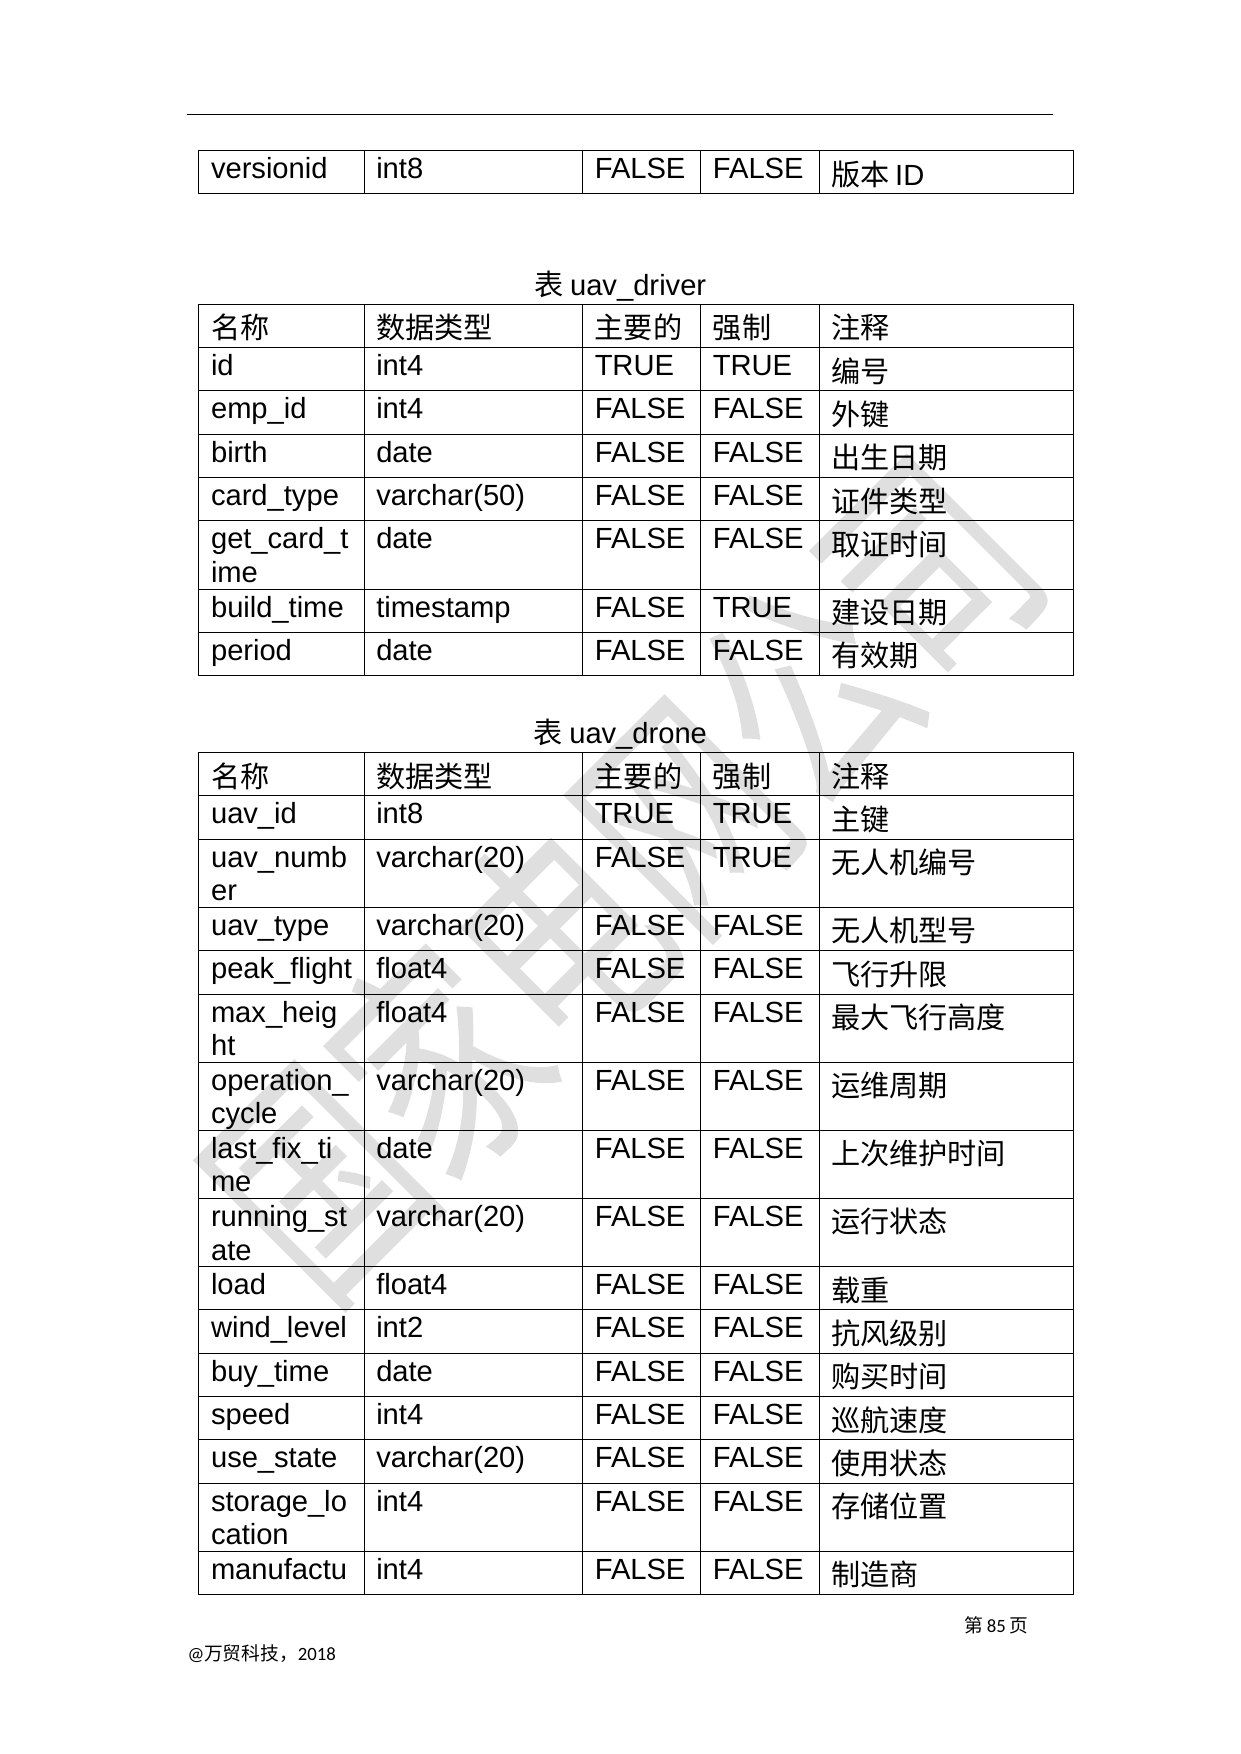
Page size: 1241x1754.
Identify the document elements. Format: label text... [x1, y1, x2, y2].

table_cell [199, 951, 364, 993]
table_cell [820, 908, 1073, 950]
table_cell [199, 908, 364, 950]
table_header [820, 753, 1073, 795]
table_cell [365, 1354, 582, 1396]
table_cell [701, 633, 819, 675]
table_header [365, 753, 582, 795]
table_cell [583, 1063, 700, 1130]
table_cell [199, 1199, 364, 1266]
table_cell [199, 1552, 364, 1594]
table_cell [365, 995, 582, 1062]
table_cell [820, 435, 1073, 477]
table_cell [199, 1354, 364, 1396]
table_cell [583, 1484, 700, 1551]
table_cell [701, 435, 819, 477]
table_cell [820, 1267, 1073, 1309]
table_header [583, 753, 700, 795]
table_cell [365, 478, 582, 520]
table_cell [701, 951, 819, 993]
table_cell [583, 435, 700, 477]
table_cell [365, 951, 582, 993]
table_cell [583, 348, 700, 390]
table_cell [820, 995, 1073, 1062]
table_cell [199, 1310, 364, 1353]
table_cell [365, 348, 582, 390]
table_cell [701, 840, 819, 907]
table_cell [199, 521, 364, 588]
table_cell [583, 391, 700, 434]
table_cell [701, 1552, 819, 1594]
text 表 uav_drone [187, 710, 1053, 752]
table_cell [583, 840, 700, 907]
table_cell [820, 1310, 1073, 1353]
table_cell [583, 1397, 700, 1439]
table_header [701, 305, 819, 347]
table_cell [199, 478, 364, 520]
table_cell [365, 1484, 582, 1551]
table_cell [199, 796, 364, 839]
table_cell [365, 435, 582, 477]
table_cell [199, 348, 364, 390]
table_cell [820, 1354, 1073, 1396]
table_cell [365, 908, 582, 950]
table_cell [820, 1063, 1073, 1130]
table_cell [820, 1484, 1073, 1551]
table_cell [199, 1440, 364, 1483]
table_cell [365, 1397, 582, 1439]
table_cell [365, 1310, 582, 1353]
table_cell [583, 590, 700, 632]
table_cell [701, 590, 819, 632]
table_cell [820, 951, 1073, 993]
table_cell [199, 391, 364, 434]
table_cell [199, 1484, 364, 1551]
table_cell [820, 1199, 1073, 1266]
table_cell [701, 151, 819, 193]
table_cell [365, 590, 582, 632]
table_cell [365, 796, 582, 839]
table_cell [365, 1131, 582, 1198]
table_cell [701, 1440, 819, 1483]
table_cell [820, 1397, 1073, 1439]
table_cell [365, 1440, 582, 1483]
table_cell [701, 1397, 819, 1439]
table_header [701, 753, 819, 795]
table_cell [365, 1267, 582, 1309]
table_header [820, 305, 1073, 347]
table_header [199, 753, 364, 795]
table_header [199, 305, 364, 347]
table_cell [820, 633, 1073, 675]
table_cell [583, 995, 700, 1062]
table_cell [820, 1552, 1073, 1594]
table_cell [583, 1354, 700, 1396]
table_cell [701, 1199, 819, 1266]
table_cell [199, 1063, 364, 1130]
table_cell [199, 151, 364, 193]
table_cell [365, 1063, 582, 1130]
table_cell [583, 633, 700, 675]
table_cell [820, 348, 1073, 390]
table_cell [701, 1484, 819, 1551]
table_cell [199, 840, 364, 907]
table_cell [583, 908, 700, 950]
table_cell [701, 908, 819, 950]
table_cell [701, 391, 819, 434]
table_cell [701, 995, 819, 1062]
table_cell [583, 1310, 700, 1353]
text 表 uav_driver [187, 261, 1053, 304]
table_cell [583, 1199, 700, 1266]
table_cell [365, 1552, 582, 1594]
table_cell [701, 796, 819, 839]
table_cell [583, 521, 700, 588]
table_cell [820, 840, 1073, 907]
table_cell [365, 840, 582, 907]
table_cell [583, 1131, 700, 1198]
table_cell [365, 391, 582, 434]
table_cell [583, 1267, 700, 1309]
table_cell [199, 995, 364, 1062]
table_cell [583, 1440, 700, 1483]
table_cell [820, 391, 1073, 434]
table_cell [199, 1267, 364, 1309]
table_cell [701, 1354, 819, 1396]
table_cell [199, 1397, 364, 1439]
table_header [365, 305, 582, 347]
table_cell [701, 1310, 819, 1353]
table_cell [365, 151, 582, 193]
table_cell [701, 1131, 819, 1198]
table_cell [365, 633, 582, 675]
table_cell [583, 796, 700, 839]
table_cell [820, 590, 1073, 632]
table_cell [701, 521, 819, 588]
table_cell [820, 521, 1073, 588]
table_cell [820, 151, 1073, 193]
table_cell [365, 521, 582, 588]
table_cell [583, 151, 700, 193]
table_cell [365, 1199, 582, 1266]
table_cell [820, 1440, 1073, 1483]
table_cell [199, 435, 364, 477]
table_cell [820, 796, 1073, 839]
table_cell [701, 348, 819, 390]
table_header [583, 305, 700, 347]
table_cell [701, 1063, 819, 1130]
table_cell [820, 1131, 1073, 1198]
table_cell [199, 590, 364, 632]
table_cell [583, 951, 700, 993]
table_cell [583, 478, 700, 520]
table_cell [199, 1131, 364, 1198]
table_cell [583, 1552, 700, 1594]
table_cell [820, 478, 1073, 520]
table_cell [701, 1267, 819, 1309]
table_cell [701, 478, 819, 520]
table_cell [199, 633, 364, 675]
